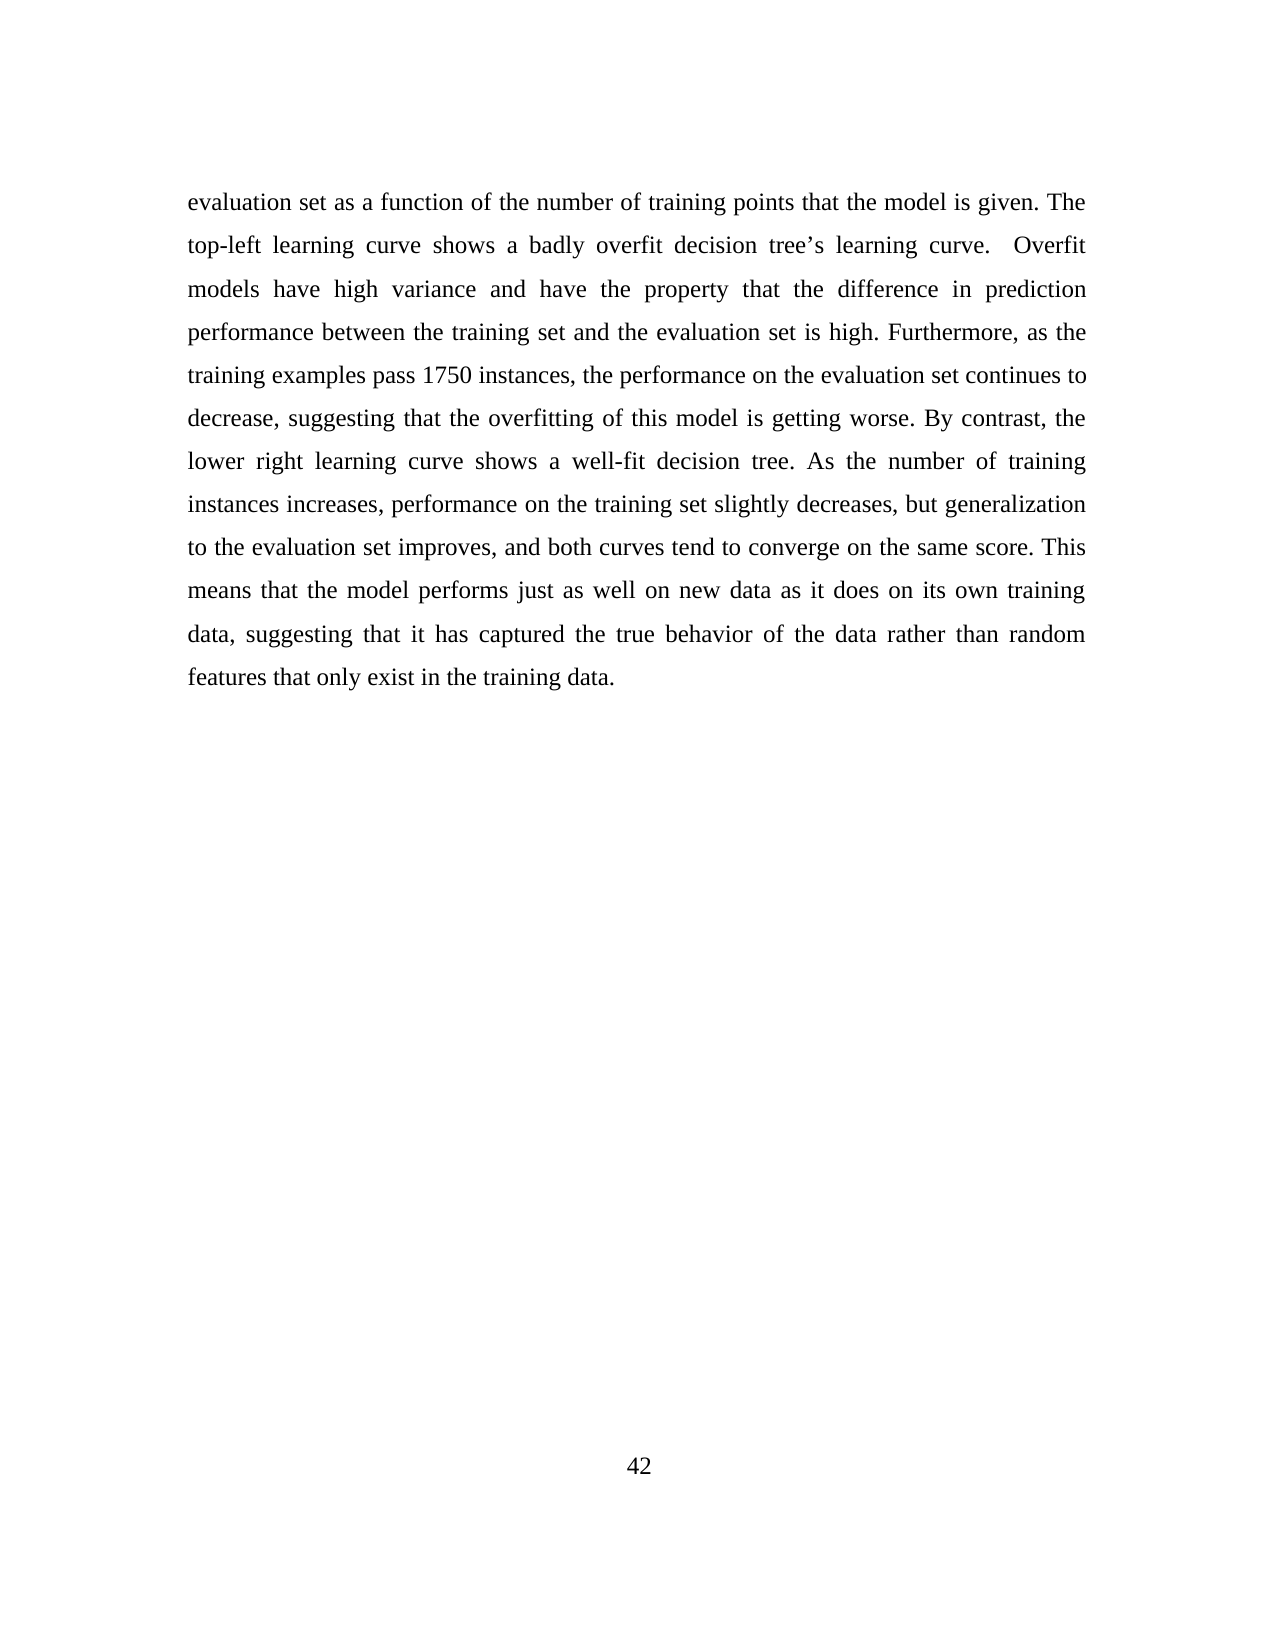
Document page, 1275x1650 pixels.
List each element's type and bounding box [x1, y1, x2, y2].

text [187, 187, 1087, 691]
